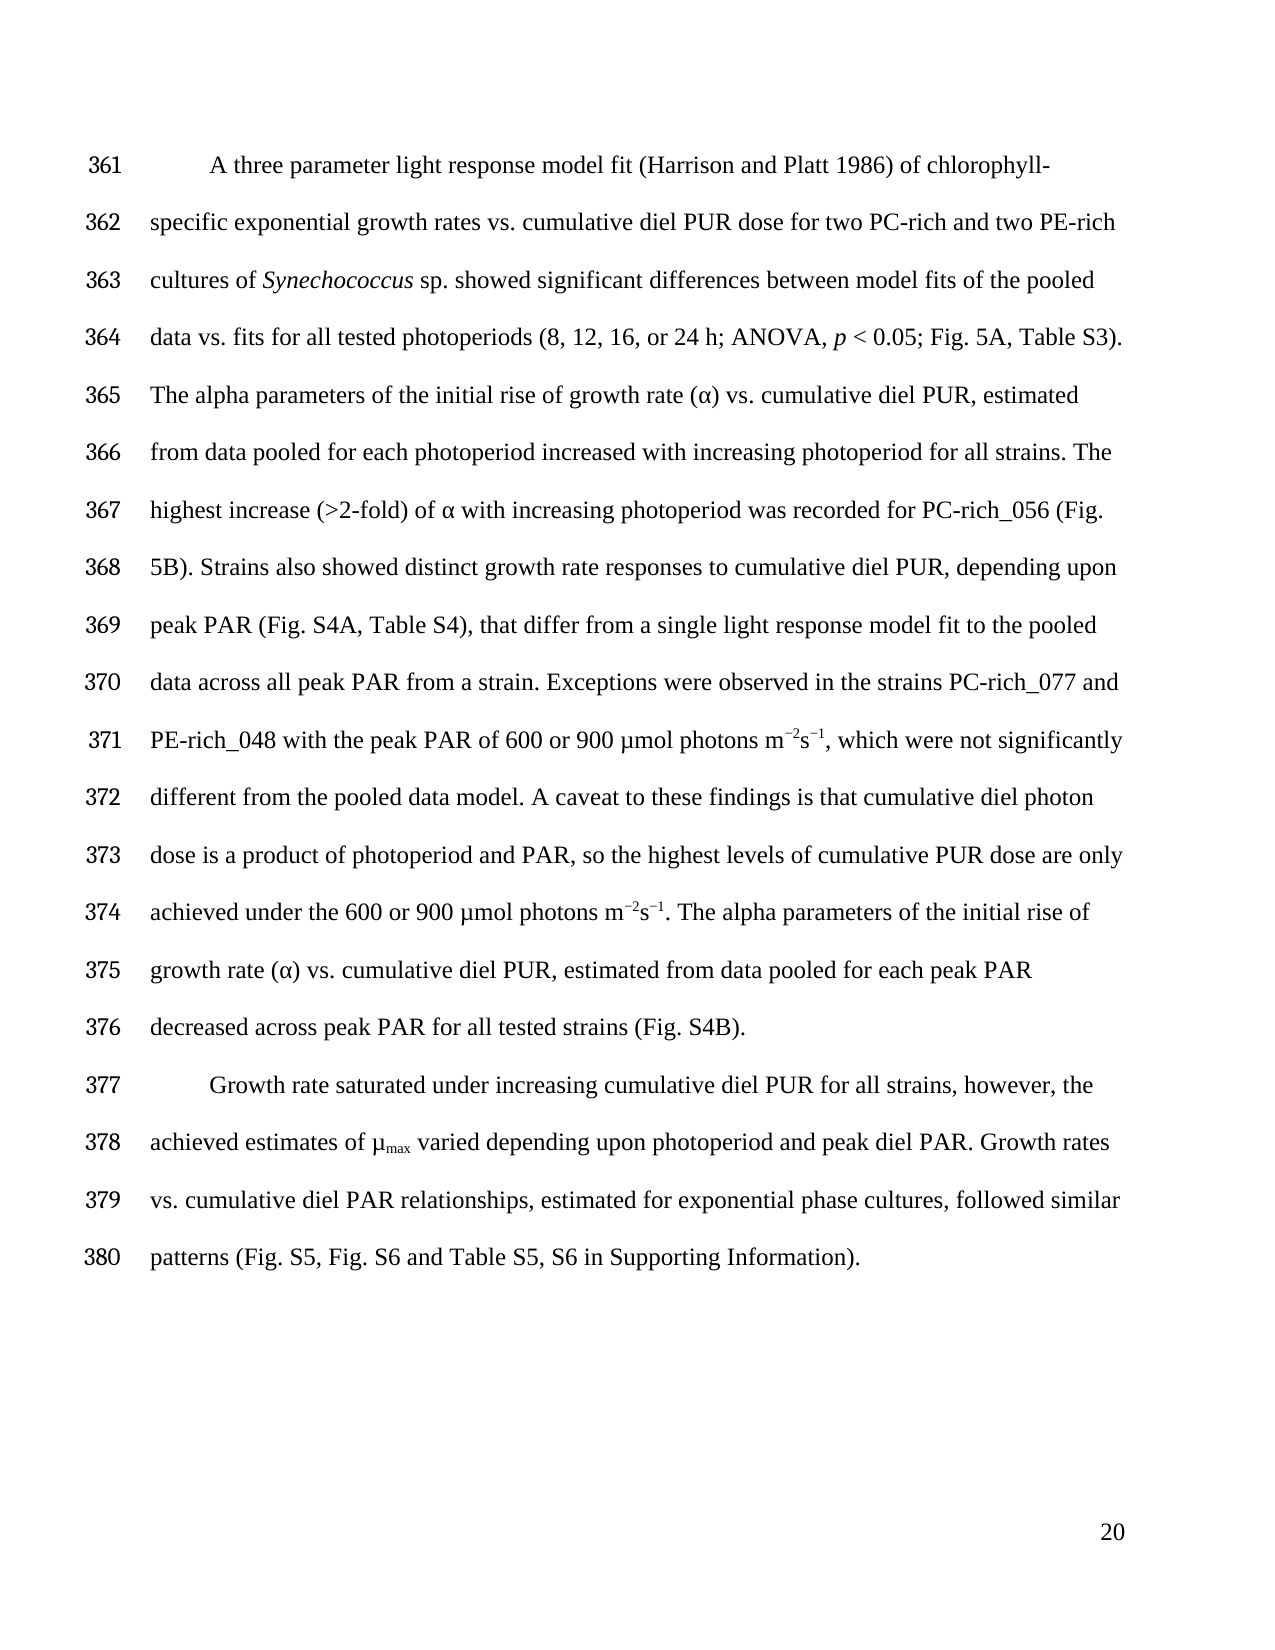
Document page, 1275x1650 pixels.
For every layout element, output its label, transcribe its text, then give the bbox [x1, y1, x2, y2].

text Growth rate saturated under increasing cumulative diel PUR for all strains, however, the achieved estimates of µmax varied depending upon photoperiod and peak diel PAR. Growth rates vs. cumulative diel PAR relationships, estimated for exponential phase cultures, followed similar patterns (Fig. S5, Fig. S6 and Table S5, S6 in Supporting Information). [150, 1070, 1125, 1271]
text A three parameter light response model fit (Harrison and Platt 1986) of chlorophyll-specific exponential growth rates vs. cumulative diel PUR dose for two PC-rich and two PE-rich cultures of Synechococcus sp. showed significant differences between model fits of the pooled data vs. fits for all tested photoperiods (8, 12, 16, or 24 h; ANOVA, p < 0.05; Fig. 5A, Table S3). The alpha parameters of the initial rise of growth rate (α) vs. cumulative diel PUR, estimated from data pooled for each photoperiod increased with increasing photoperiod for all strains. The highest increase (>2-fold) of α with increasing photoperiod was recorded for PC-rich_056 (Fig. 5B). Strains also showed distinct growth rate responses to cumulative diel PUR, depending upon peak PAR (Fig. S4A, Table S4), that differ from a single light response model fit to the pooled data across all peak PAR from a strain. Exceptions were observed in the strains PC-rich_077 and PE-rich_048 with the peak PAR of 600 or 900 µmol photons m−2s−1, which were not significantly different from the pooled data model. A caveat to these findings is that cumulative diel photon dose is a product of photoperiod and PAR, so the highest levels of cumulative PUR dose are only achieved under the 600 or 900 µmol photons m−2s−1. The alpha parameters of the initial rise of growth rate (α) vs. cumulative diel PUR, estimated from data pooled for each peak PAR decreased across peak PAR for all tested strains (Fig. S4B). [150, 150, 1125, 1041]
